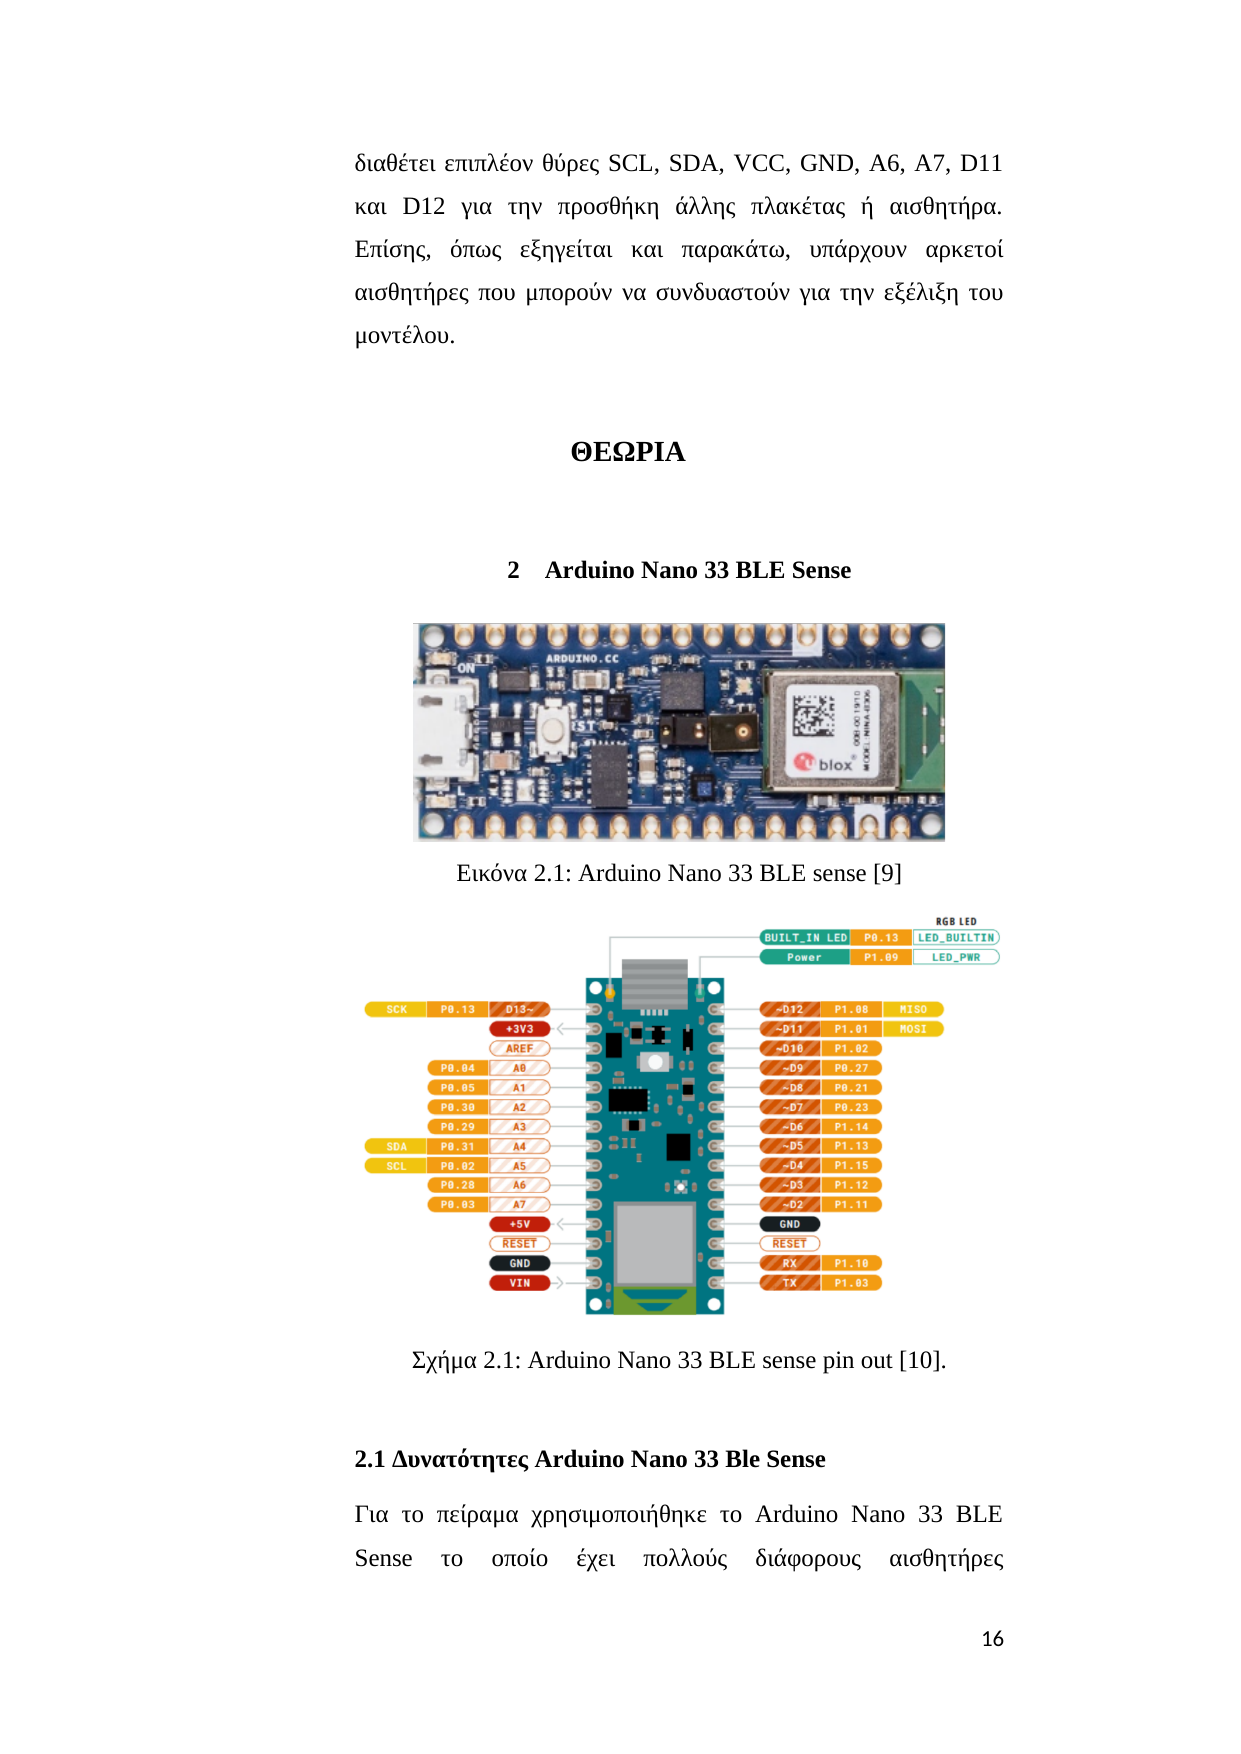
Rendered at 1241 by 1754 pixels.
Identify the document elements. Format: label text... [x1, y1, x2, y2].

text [354, 1499, 1004, 1571]
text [354, 148, 1004, 349]
picture [357, 901, 1002, 1329]
picture [413, 610, 946, 842]
subtitle Δυνατότητες Arduino Nano 33 Ble Sense [354, 1444, 1004, 1473]
list Εικόνα 2.1: Arduino Nano 33 BLE sense [9] [354, 858, 1004, 887]
list Σχήμα 2.1: Arduino Nano 33 BLE sense pin out [10]. [354, 1345, 1004, 1374]
text ΘΕΩΡΙΑ [252, 434, 1004, 468]
subtitle Arduino Nano 33 BLE Sense [354, 555, 1004, 584]
